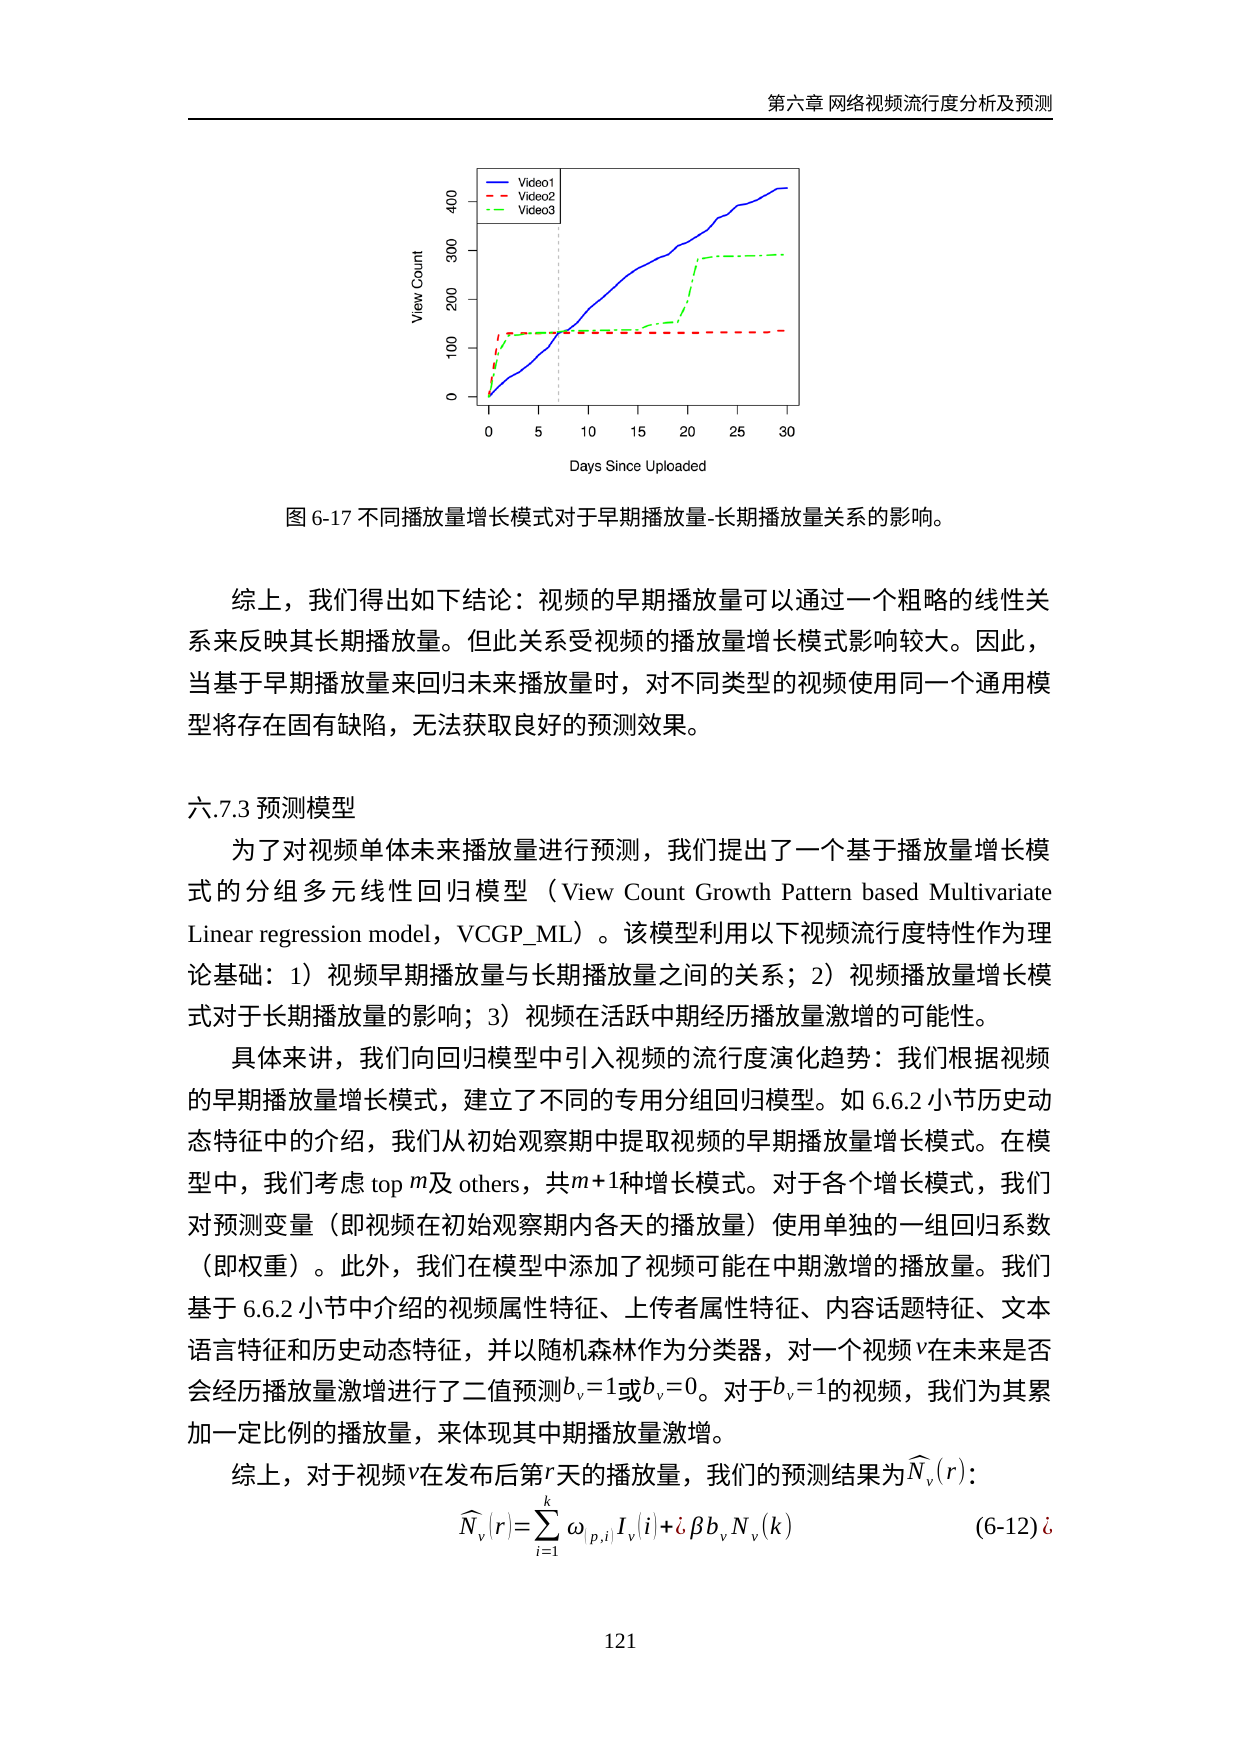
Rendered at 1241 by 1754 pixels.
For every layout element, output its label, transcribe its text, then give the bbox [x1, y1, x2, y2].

text 图6-17 不同播放量增长模式对于早期播放量-长期播放量关系的影响。 [187, 492, 1053, 534]
text 为了对视频单体未来播放量进行预测，我们提出了一个基于播放量增长模式的分组多元线性回归模型（View Count Growth Pattern based Multivariate Linear regression model，VCGP_ML）。该模型利用以下视频流行度特性作为理论基础：1）视频早期播放量与长期播放量之间的关系；2）视频播放量增长模式对于长期播放量的影响；3）视频在活跃中期经历播放量激增的可能性。 [187, 826, 1053, 1034]
text 具体来讲，我们向回归模型中引入视频的流行度演化趋势：我们根据视频的早期播放量增长模式，建立了不同的专用分组回归模型。如6.6.2小节历史动态特征中的介绍，我们从初始观察期中提取视频的早期播放量增长模式。在模型中，我们考虑top 及others，共种增长模式。对于各个增长模式，我们对预测变量（即视频在初始观察期内各天的播放量）使用单独的一组回归系数（即权重）。此外，我们在模型中添加了视频可能在中期激增的播放量。我们基于6.6.2小节中介绍的视频属性特征、上传者属性特征、内容话题特征、文本语言特征和历史动态特征，并以随机森林作为分类器，对一个视频在未来是否会经历播放量激增进行了二值预测或。对于的视频，我们为其累加一定比例的播放量，来体现其中期播放量激增。 [187, 1034, 1053, 1451]
text 综上，我们得出如下结论：视频的早期播放量可以通过一个粗略的线性关系来反映其长期播放量。但此关系受视频的播放量增长模式影响较大。因此，当基于早期播放量来回归未来播放量时，对不同类型的视频使用同一个通用模型将存在固有缺陷，无法获取良好的预测效果。 [187, 576, 1053, 742]
picture [406, 150, 835, 493]
text 预测模型 [187, 784, 1053, 826]
text 综上，对于视频在发布后第天的播放量，我们的预测结果为： [187, 1451, 1053, 1492]
